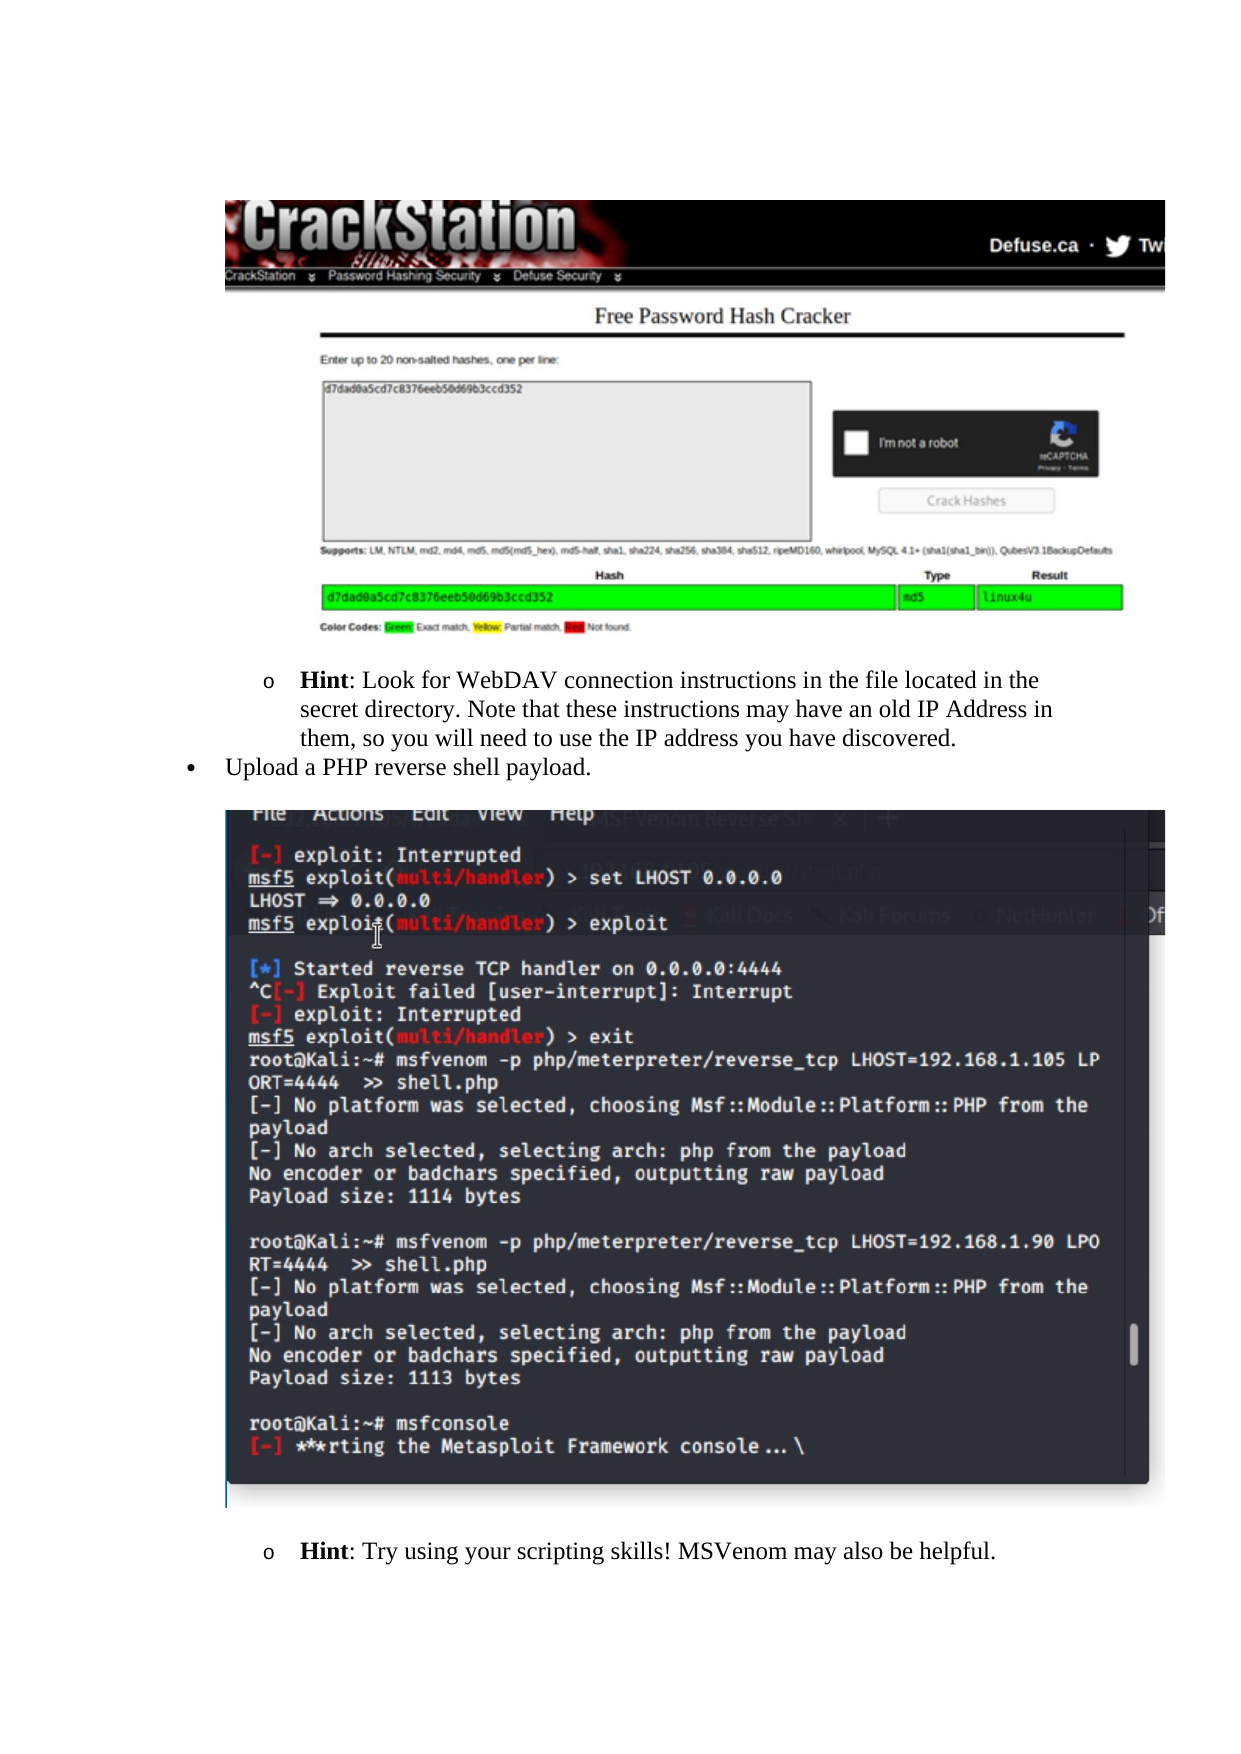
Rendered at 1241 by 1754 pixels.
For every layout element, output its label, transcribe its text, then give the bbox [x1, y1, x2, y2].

picture [225, 200, 1166, 636]
picture [228, 810, 1166, 1508]
list Hint: Try using your scripting skills! MSVenom may also be helpful. [262, 1536, 1090, 1566]
list Upload a PHP reverse shell payload. [187, 752, 1090, 781]
list Hint: Look for WebDAV connection instructions in the file located in the secret directory. Note that these instructions may have an old IP Address in them, so you will need to use the IP address you have discovered. [262, 665, 1090, 752]
